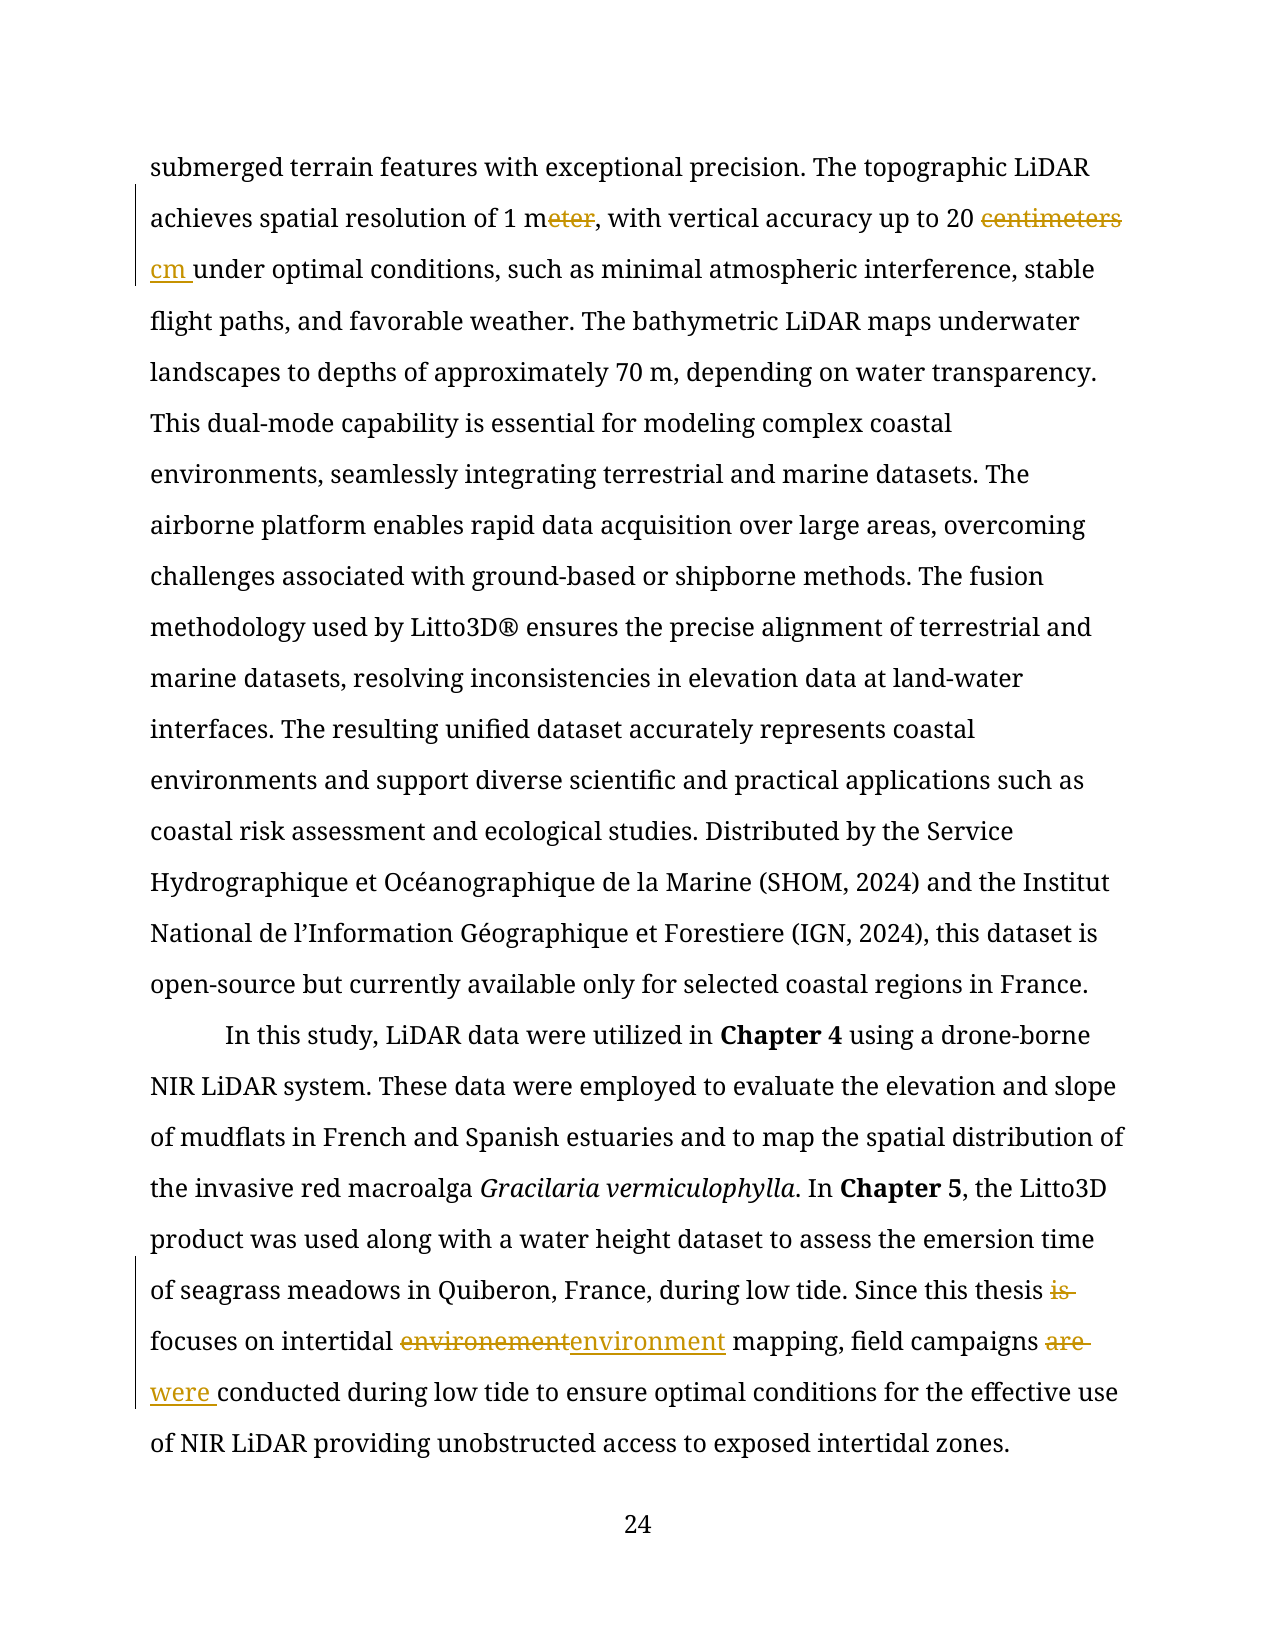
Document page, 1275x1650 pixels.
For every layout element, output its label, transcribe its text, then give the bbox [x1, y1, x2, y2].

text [150, 150, 1125, 1001]
text In this study, LiDAR data were utilized in Chapter 4 using a drone-borne NIR LiDAR system. These data were employed to evaluate the elevation and slope of mudflats in French and Spanish estuaries and to map the spatial distribution of the invasive red macroalga Gracilaria vermiculophylla. In Chapter 5, the Litto3D product was used along with a water height dataset to assess the emersion time of seagrass meadows in Quiberon, France, during low tide. Since this thesis focuses on intertidal mapping, field campaigns conducted during low tide to ensure optimal conditions for the effective use of NIR LiDAR providing unobstructed access to exposed intertidal zones. [150, 1018, 1125, 1460]
